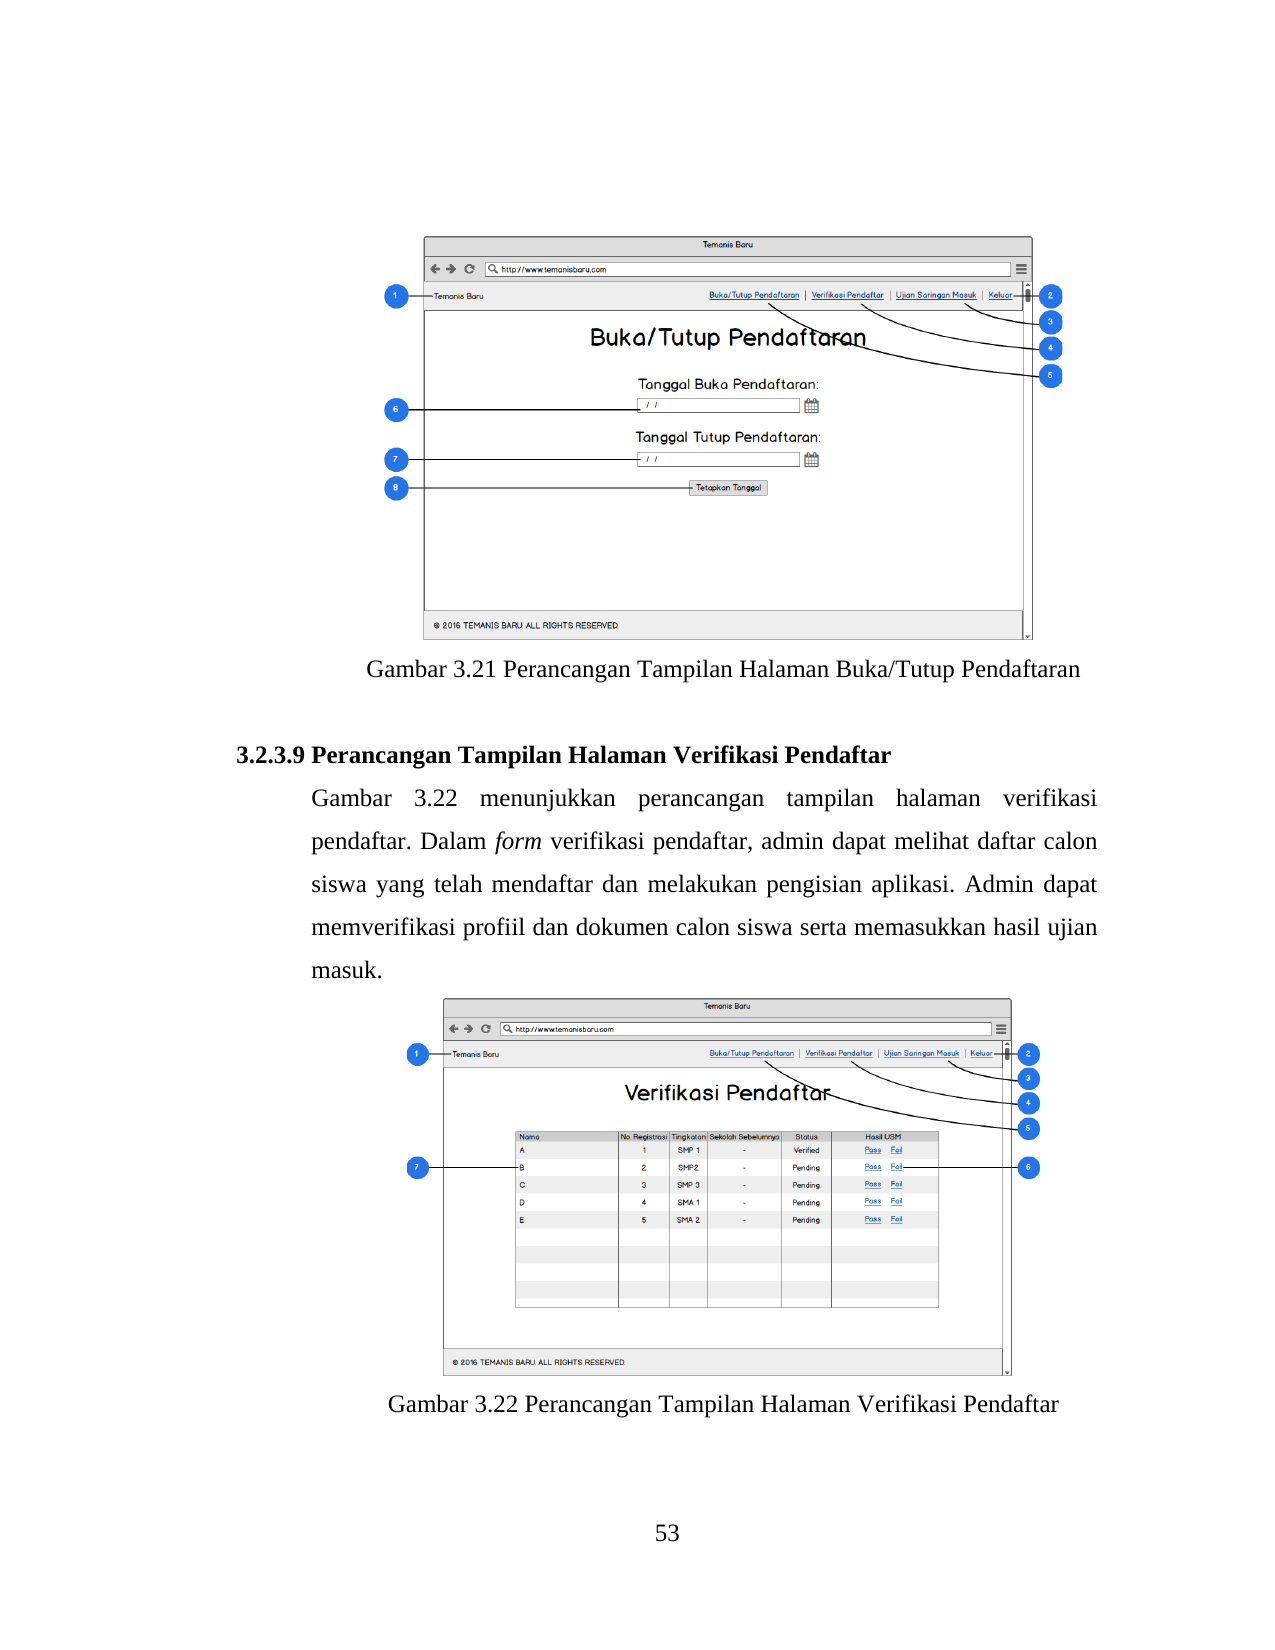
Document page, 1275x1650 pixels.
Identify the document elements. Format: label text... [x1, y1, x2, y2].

list Gambar 3.22 menunjukkan perancangan tampilan halaman verifikasi pendaftar. Dalam form verifikasi pendaftar, admin dapat melihat daftar calon siswa yang telah mendaftar dan melakukan pengisian aplikasi. Admin dapat memverifikasi profiil dan dokumen calon siswa serta memasukkan hasil ujian masuk. [311, 783, 1098, 984]
list Gambar 3.22 Perancangan Tampilan Halaman Verifikasi Pendaftar [349, 1389, 1098, 1418]
picture [384, 236, 1063, 640]
list Gambar 3.21 Perancangan Tampilan Halaman Buka/Tutup Pendaftaran [349, 654, 1098, 682]
text 3.2.3.9 Perancangan Tampilan Halaman Verifikasi Pendaftar [236, 740, 1098, 769]
picture [406, 998, 1040, 1376]
